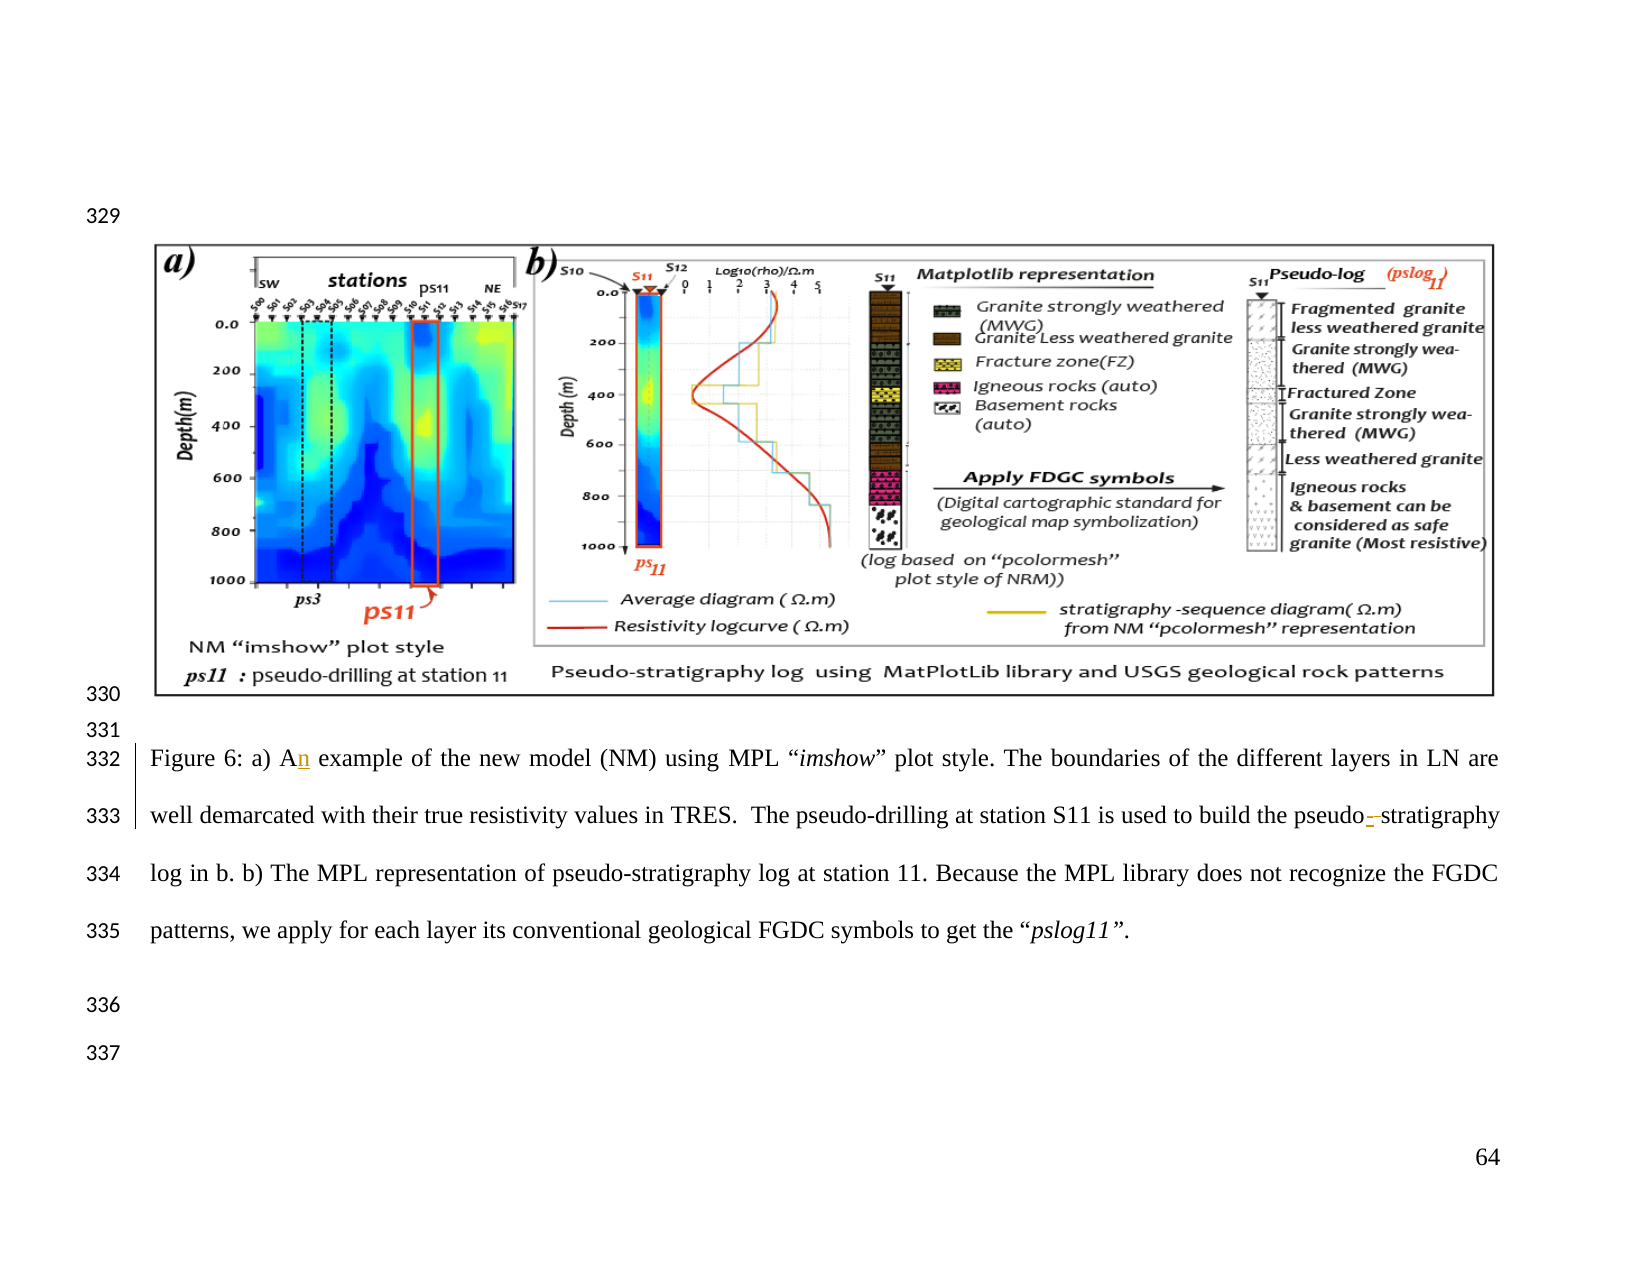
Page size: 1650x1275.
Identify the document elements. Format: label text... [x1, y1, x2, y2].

picture [150, 241, 1500, 702]
text Figure 6: a) A example of the new model (NM) using MPL “imshow” plot style. The boundaries of the different layers in LN are well demarcated with their true resistivity values in TRES. The pseudo-drilling at station S11 is used to build the pseudostratigraphy log in b. b) The MPL representation of pseudo-stratigraphy log at station 11. Because the MPL library does not recognize the FGDC patterns, we apply for each layer its conventional geological FGDC symbols to get the “pslog11”. [150, 743, 1500, 944]
